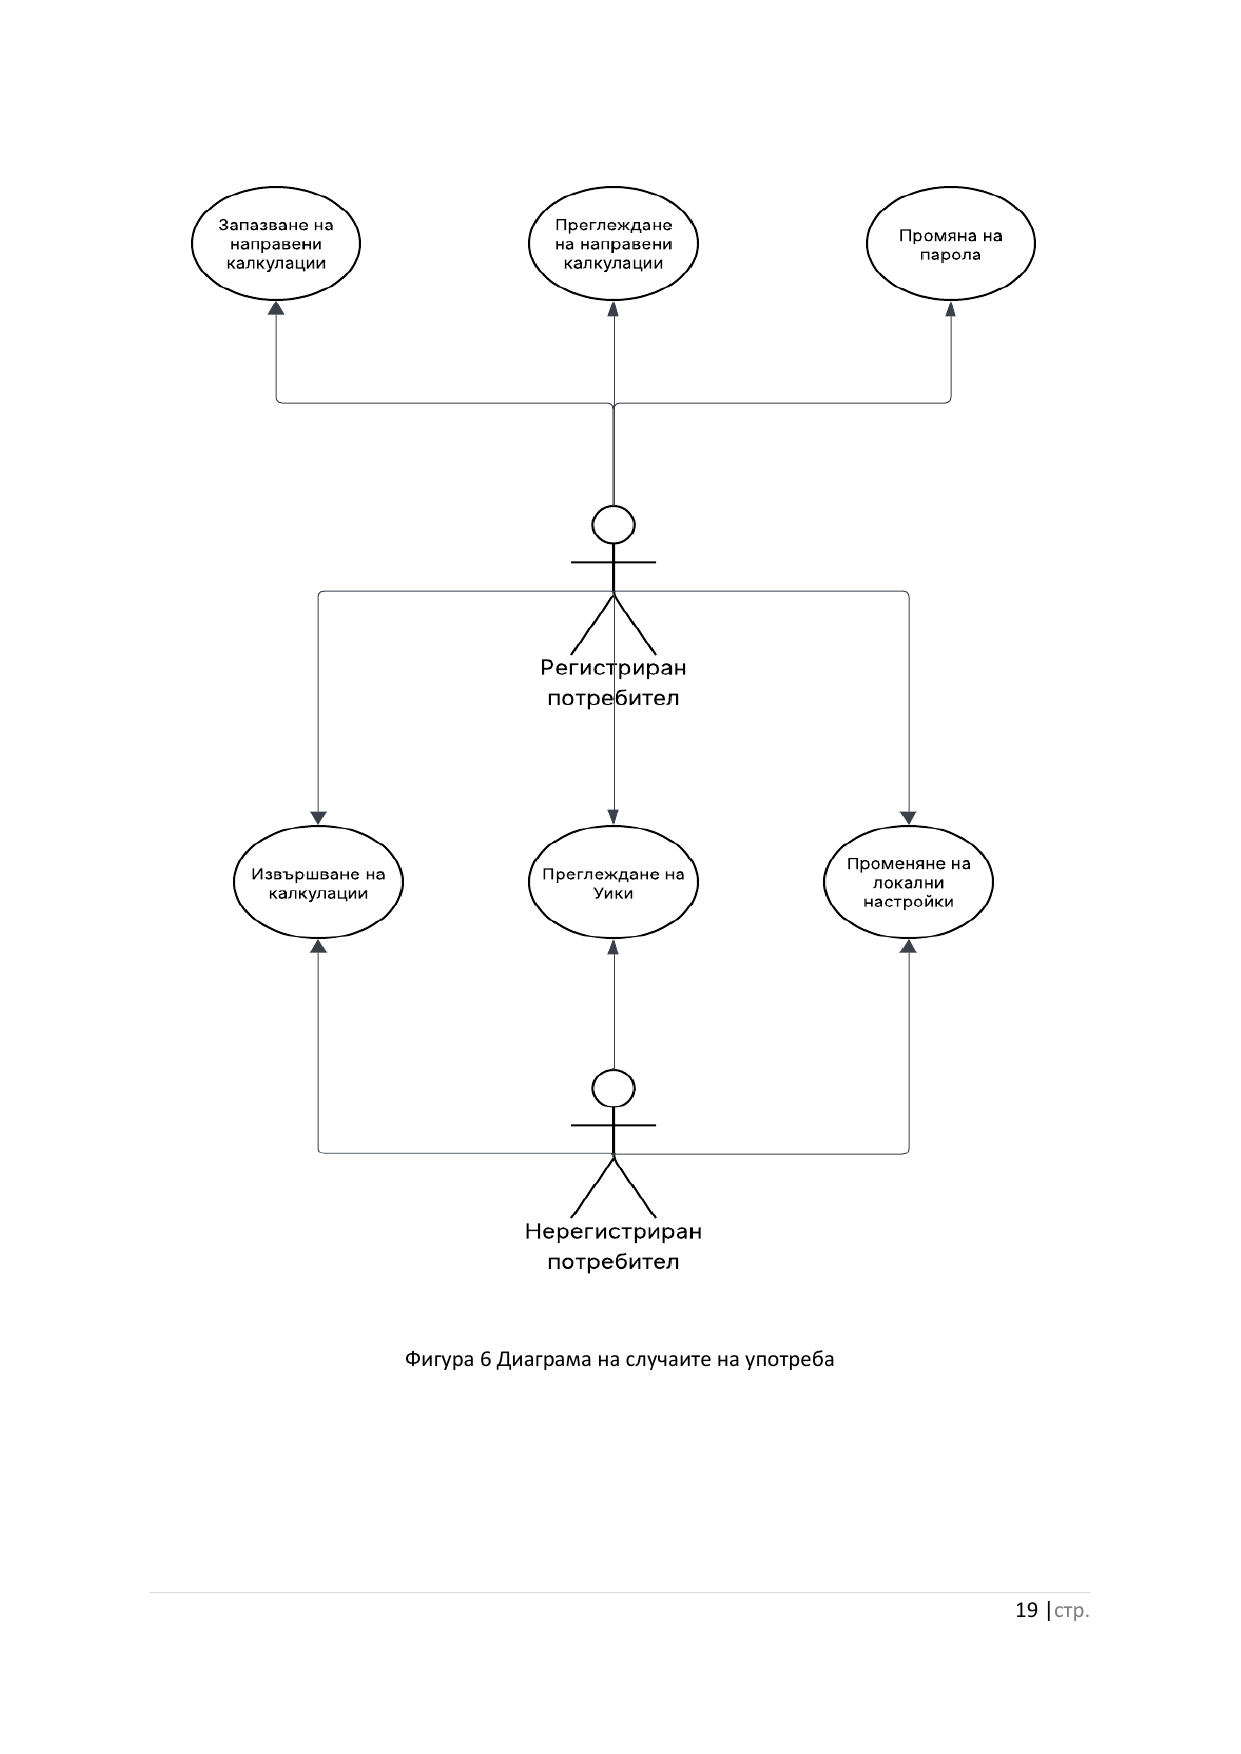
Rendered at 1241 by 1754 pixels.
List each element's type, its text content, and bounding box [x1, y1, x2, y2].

text Фигура Диаграма на случаите на употреба [150, 1344, 1090, 1372]
picture [150, 150, 1078, 1276]
